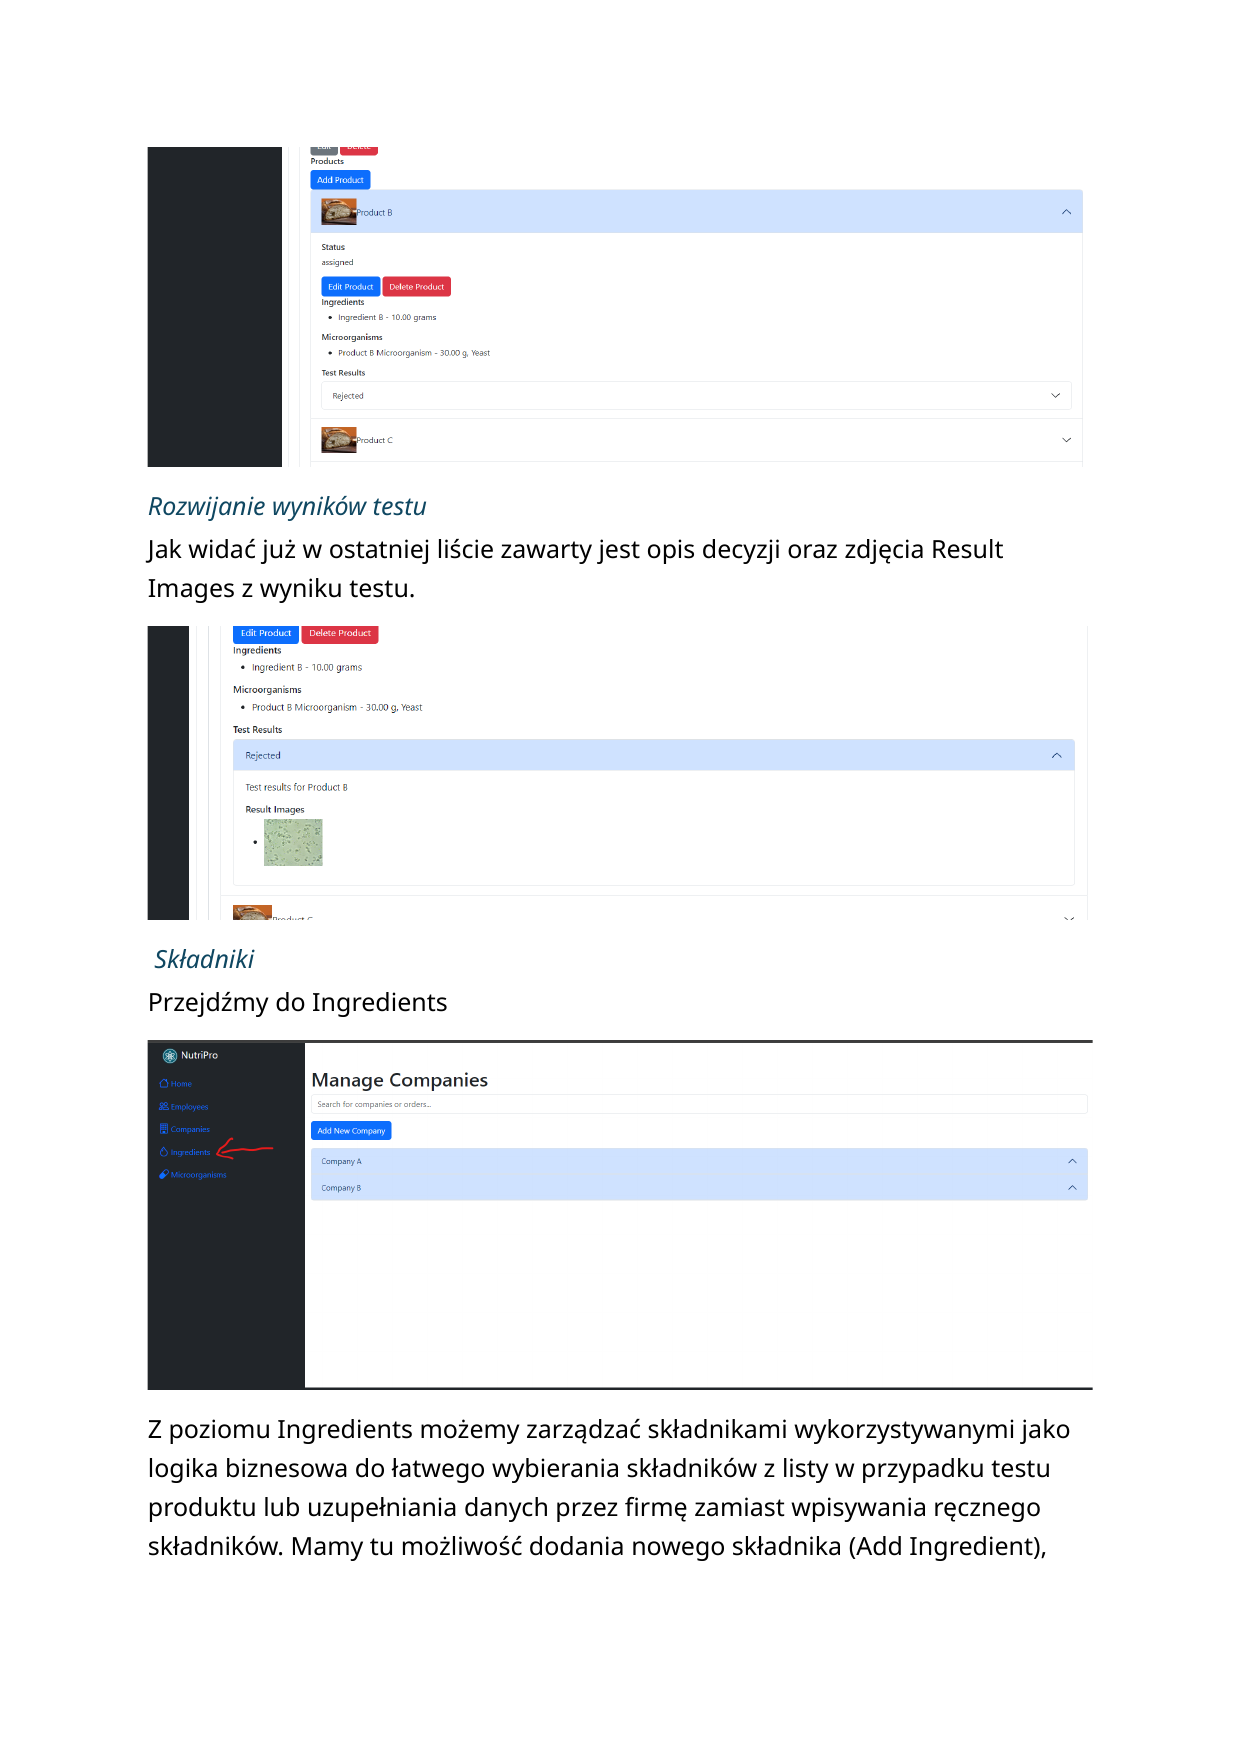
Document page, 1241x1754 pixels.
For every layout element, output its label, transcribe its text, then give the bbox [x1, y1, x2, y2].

subtitle Składniki [148, 941, 1093, 975]
picture [147, 147, 1093, 467]
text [148, 1411, 1093, 1563]
text Przejdźmy do Ingredients [148, 985, 1093, 1019]
picture [147, 1040, 1093, 1390]
text Jak widać już w ostatniej liście zawarty jest opis decyzji oraz zdjęcia Result Images z wyniku testu. [148, 532, 1093, 605]
picture [147, 626, 1093, 920]
subtitle Rozwijanie wyników testu [148, 488, 1093, 522]
